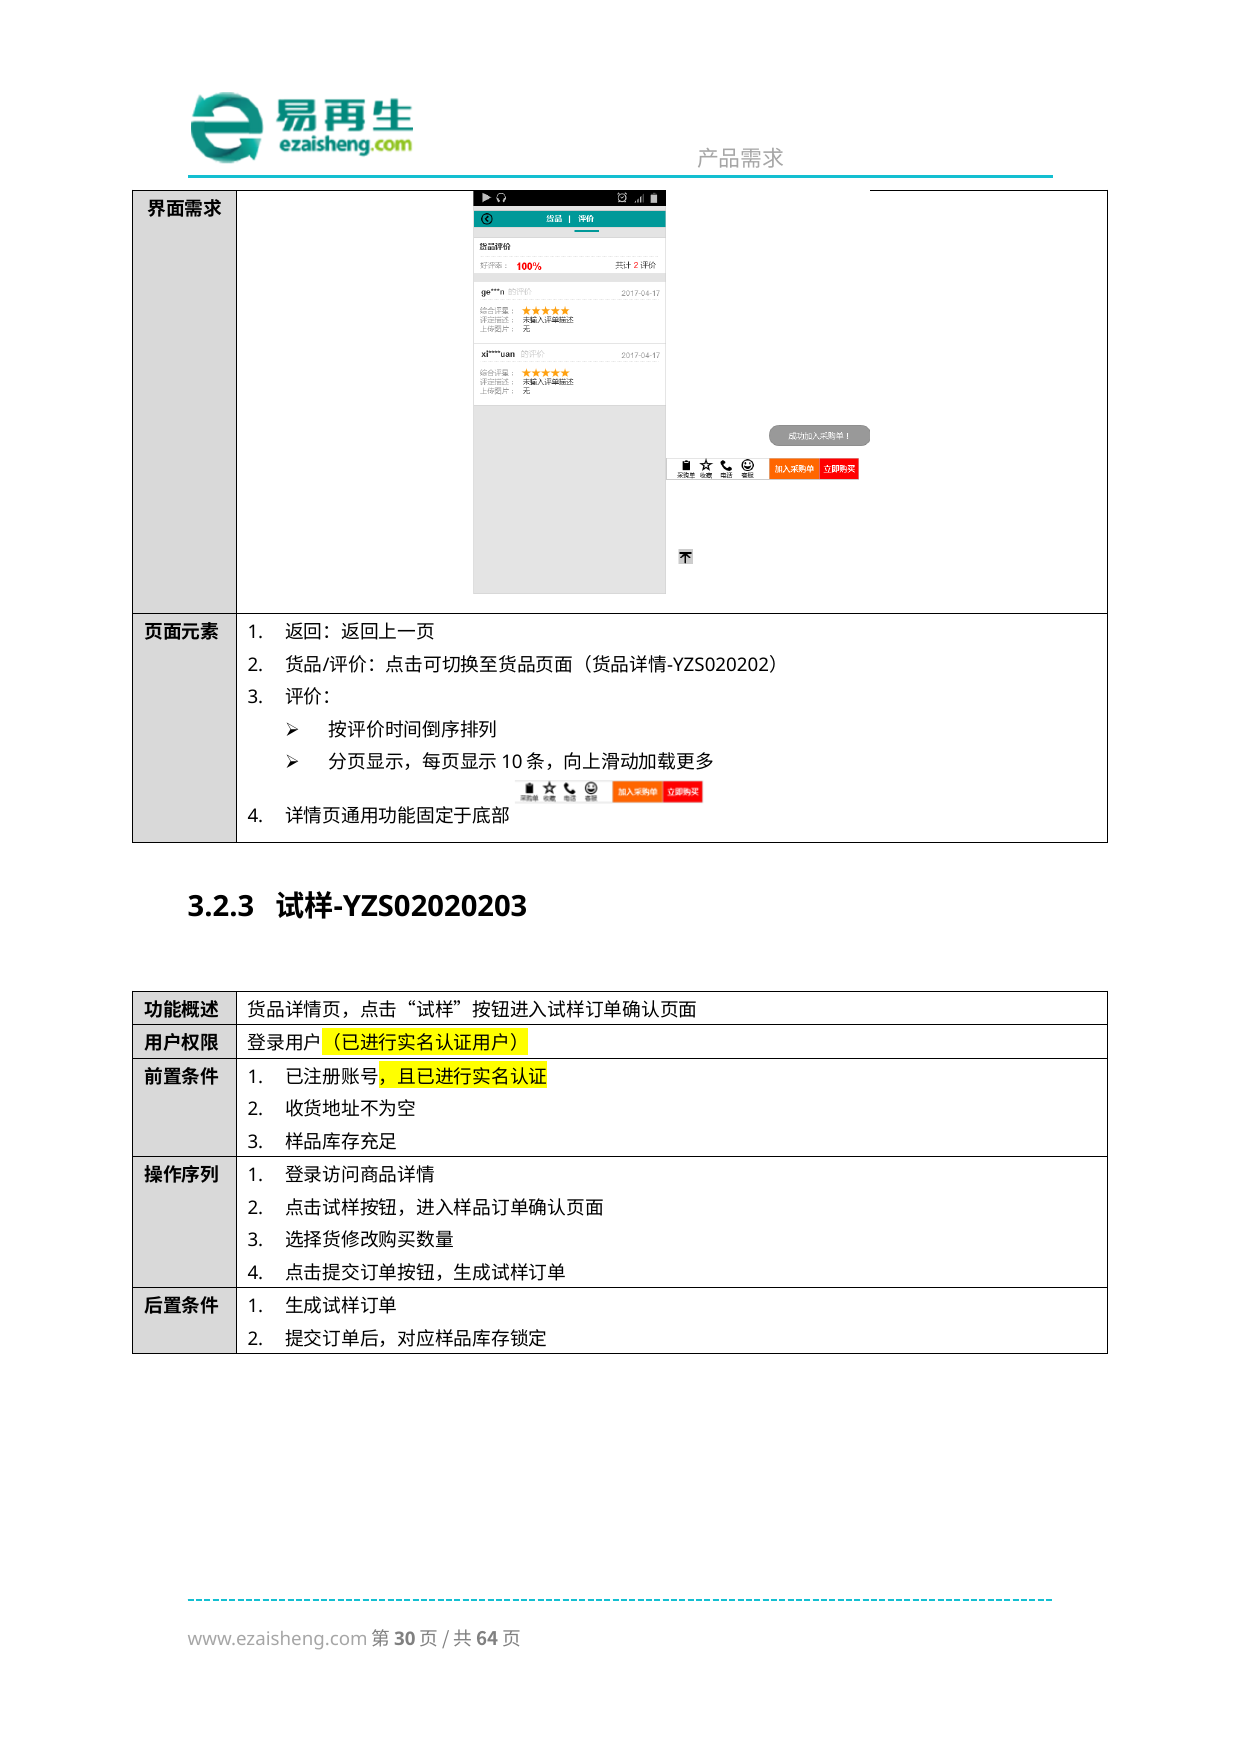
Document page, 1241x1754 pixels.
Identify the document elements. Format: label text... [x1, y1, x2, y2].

table_cell 界面需求 [133, 191, 236, 613]
table_header 货品详情页，点击“试样”按钮进入试样订单确认页面 [237, 992, 1107, 1024]
table_cell 后置条件 [133, 1288, 236, 1353]
table_cell 操作序列 [133, 1157, 236, 1287]
table_header 功能概述 [133, 992, 236, 1024]
table_cell 前置条件 [133, 1059, 236, 1156]
table_cell 生成试样订单 提交订单后，对应样品库存锁定 [237, 1288, 1107, 1353]
table_cell 页面元素 [133, 614, 236, 842]
picture [473, 190, 870, 594]
picture [187, 88, 418, 167]
table_cell [237, 191, 1107, 613]
picture [514, 776, 715, 809]
table_cell 登录用户（已进行实名认证用户） [237, 1025, 1107, 1058]
table_cell 返回：返回上一页 货品/评价：点击可切换至货品页面（货品详情-YZS020202） 评价： 按评价时间倒序排列 分页显示，每页显示10条，向上滑动加载更多 详情页通用功能固定于底部 [237, 614, 1107, 842]
table_cell 已注册账号，且已进行实名认证 收货地址不为空 样品库存充足 [237, 1059, 1107, 1156]
subtitle 试样-YZS02020203 [187, 872, 1053, 937]
table_cell 登录访问商品详情 点击试样按钮，进入样品订单确认页面 选择货修改购买数量 点击提交订单按钮，生成试样订单 [237, 1157, 1107, 1287]
table_cell 用户权限 [133, 1025, 236, 1058]
